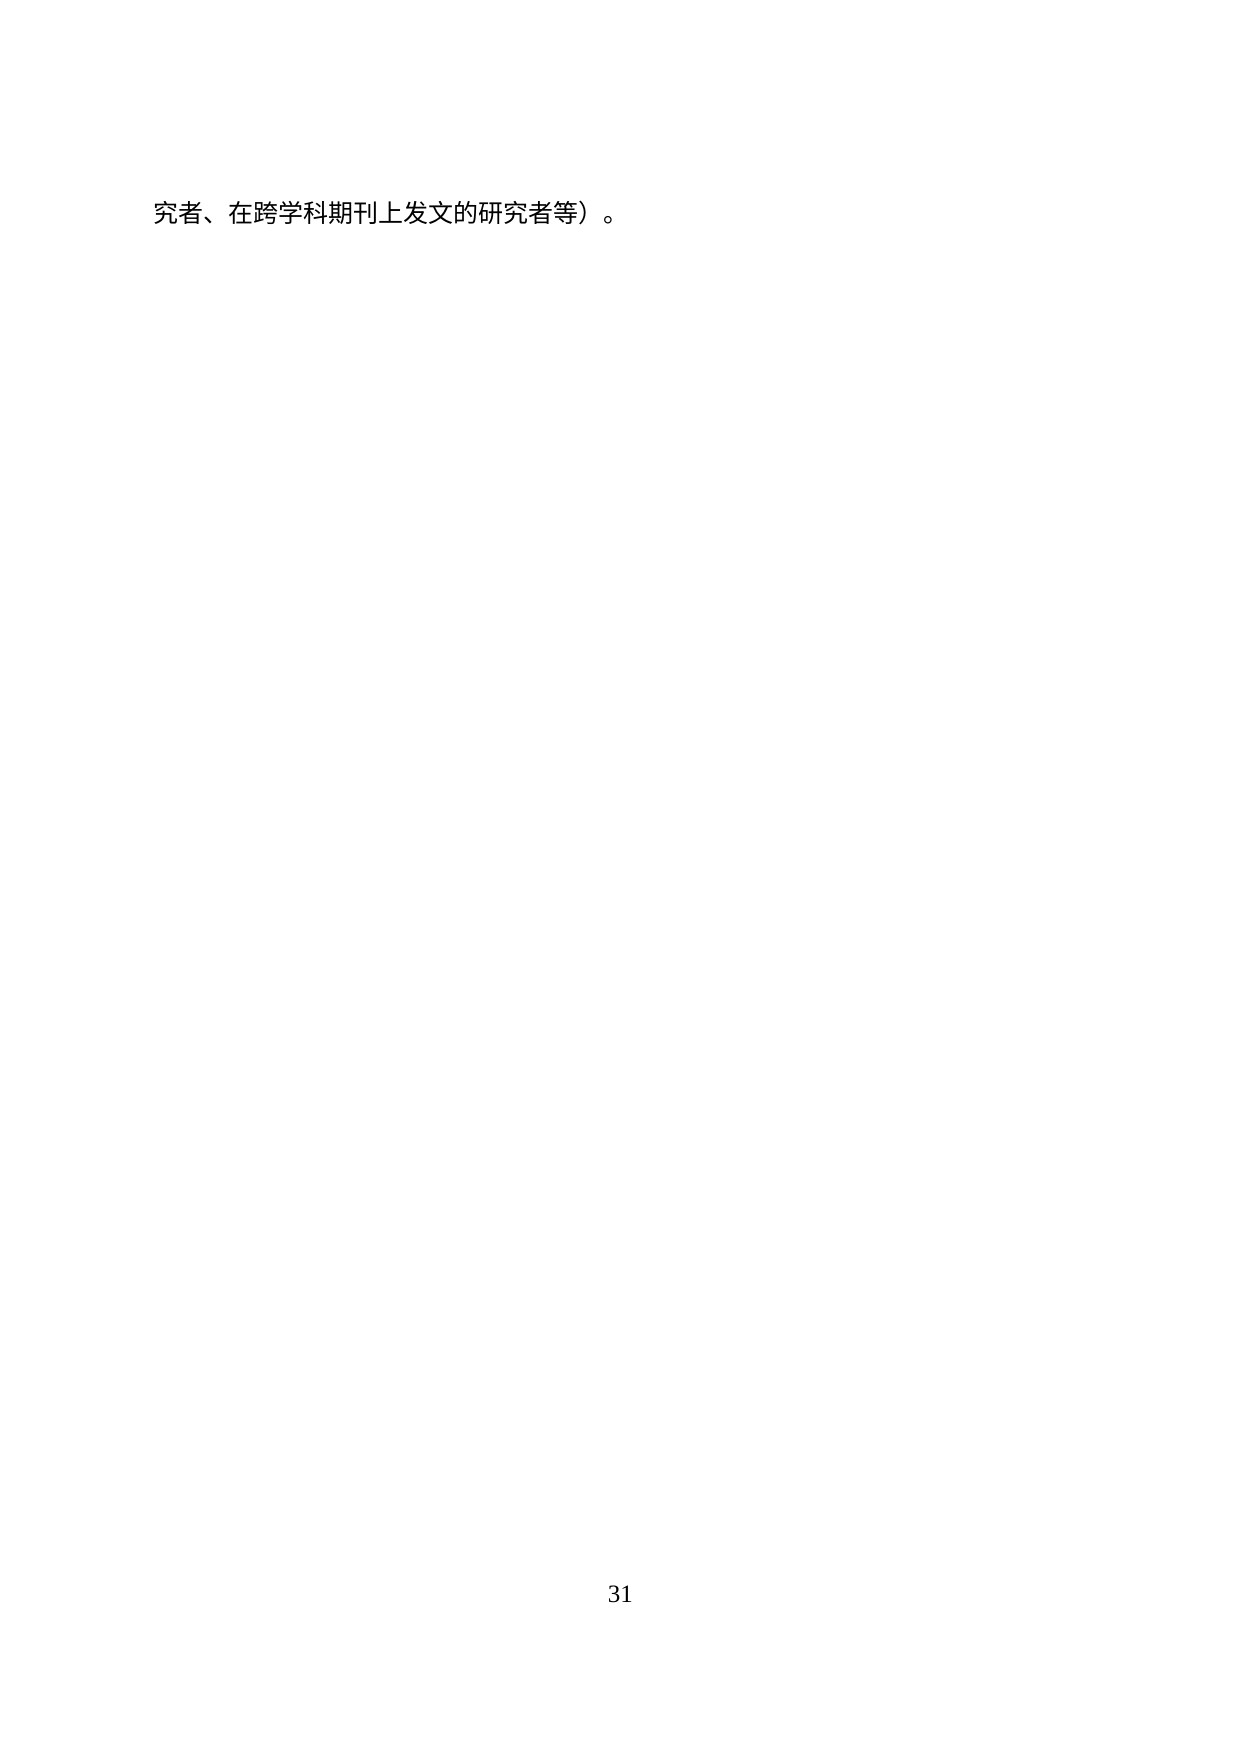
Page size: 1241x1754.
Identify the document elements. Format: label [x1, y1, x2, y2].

text [153, 177, 1087, 245]
